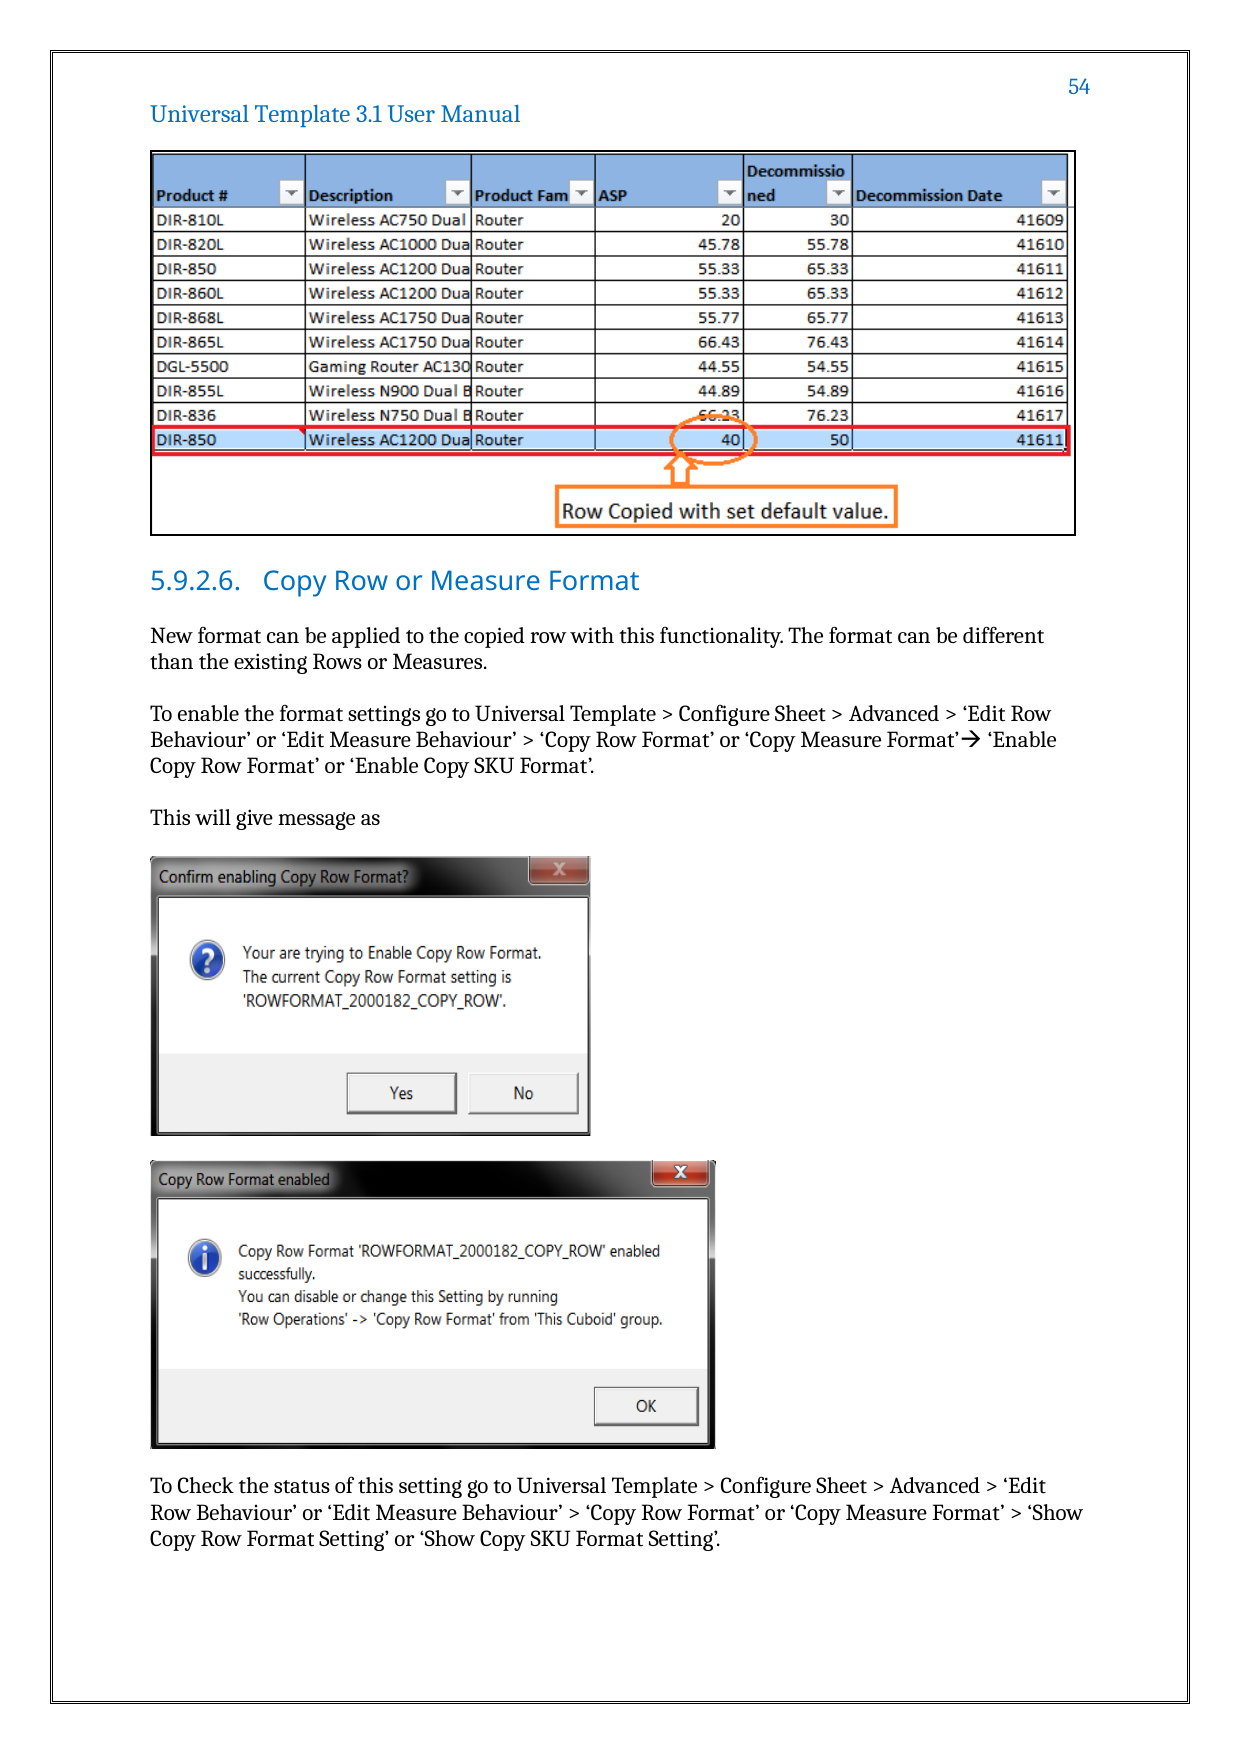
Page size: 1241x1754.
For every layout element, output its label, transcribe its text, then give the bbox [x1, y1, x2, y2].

text New format can be applied to the copied row with this functionality. The format can be different than the existing Rows or Measures. [150, 623, 1090, 676]
picture [152, 152, 1074, 534]
text This will give message as [150, 804, 1090, 831]
picture [150, 1160, 716, 1449]
picture [150, 856, 591, 1136]
text To Check the status of this setting go to Universal Template > Configure Sheet > Advanced > ‘Edit Row Behaviour’ or ‘Edit Measure Behaviour’ > ‘Copy Row Format’ or ‘Copy Measure Format’ > ‘Show Copy Row Format Setting’ or ‘Show Copy SKU Format Setting’. [150, 1473, 1090, 1552]
subtitle Copy Row or Measure Format [150, 561, 1090, 598]
text To enable the format settings go to Universal Template > Configure Sheet > Advanced > ‘Edit Row Behaviour’ or ‘Edit Measure Behaviour’ > ‘Copy Row Format’ or ‘Copy Measure Format’ ‘Enable Copy Row Format’ or ‘Enable Copy SKU Format’. [150, 701, 1090, 779]
